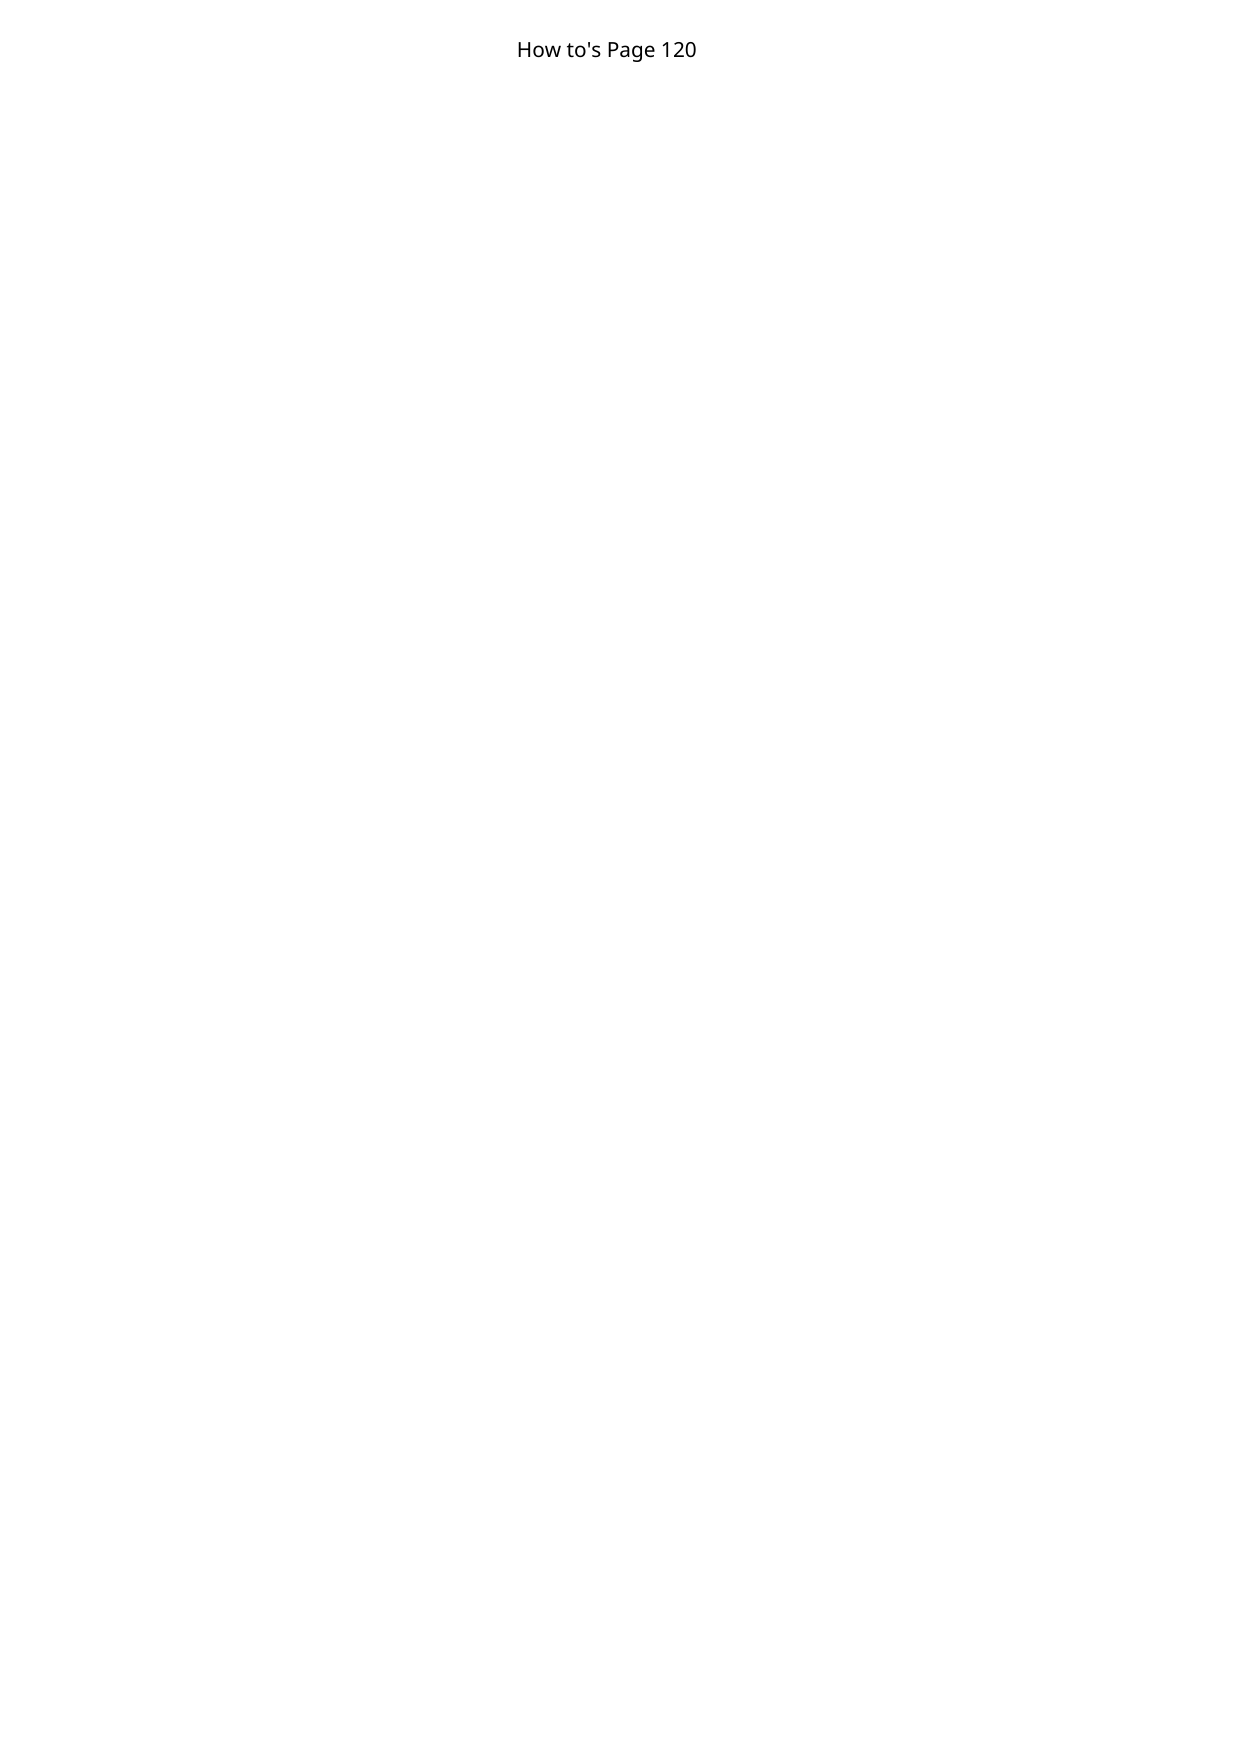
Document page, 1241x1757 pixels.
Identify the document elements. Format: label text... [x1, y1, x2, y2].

text How to's Page 120 [149, 39, 696, 62]
